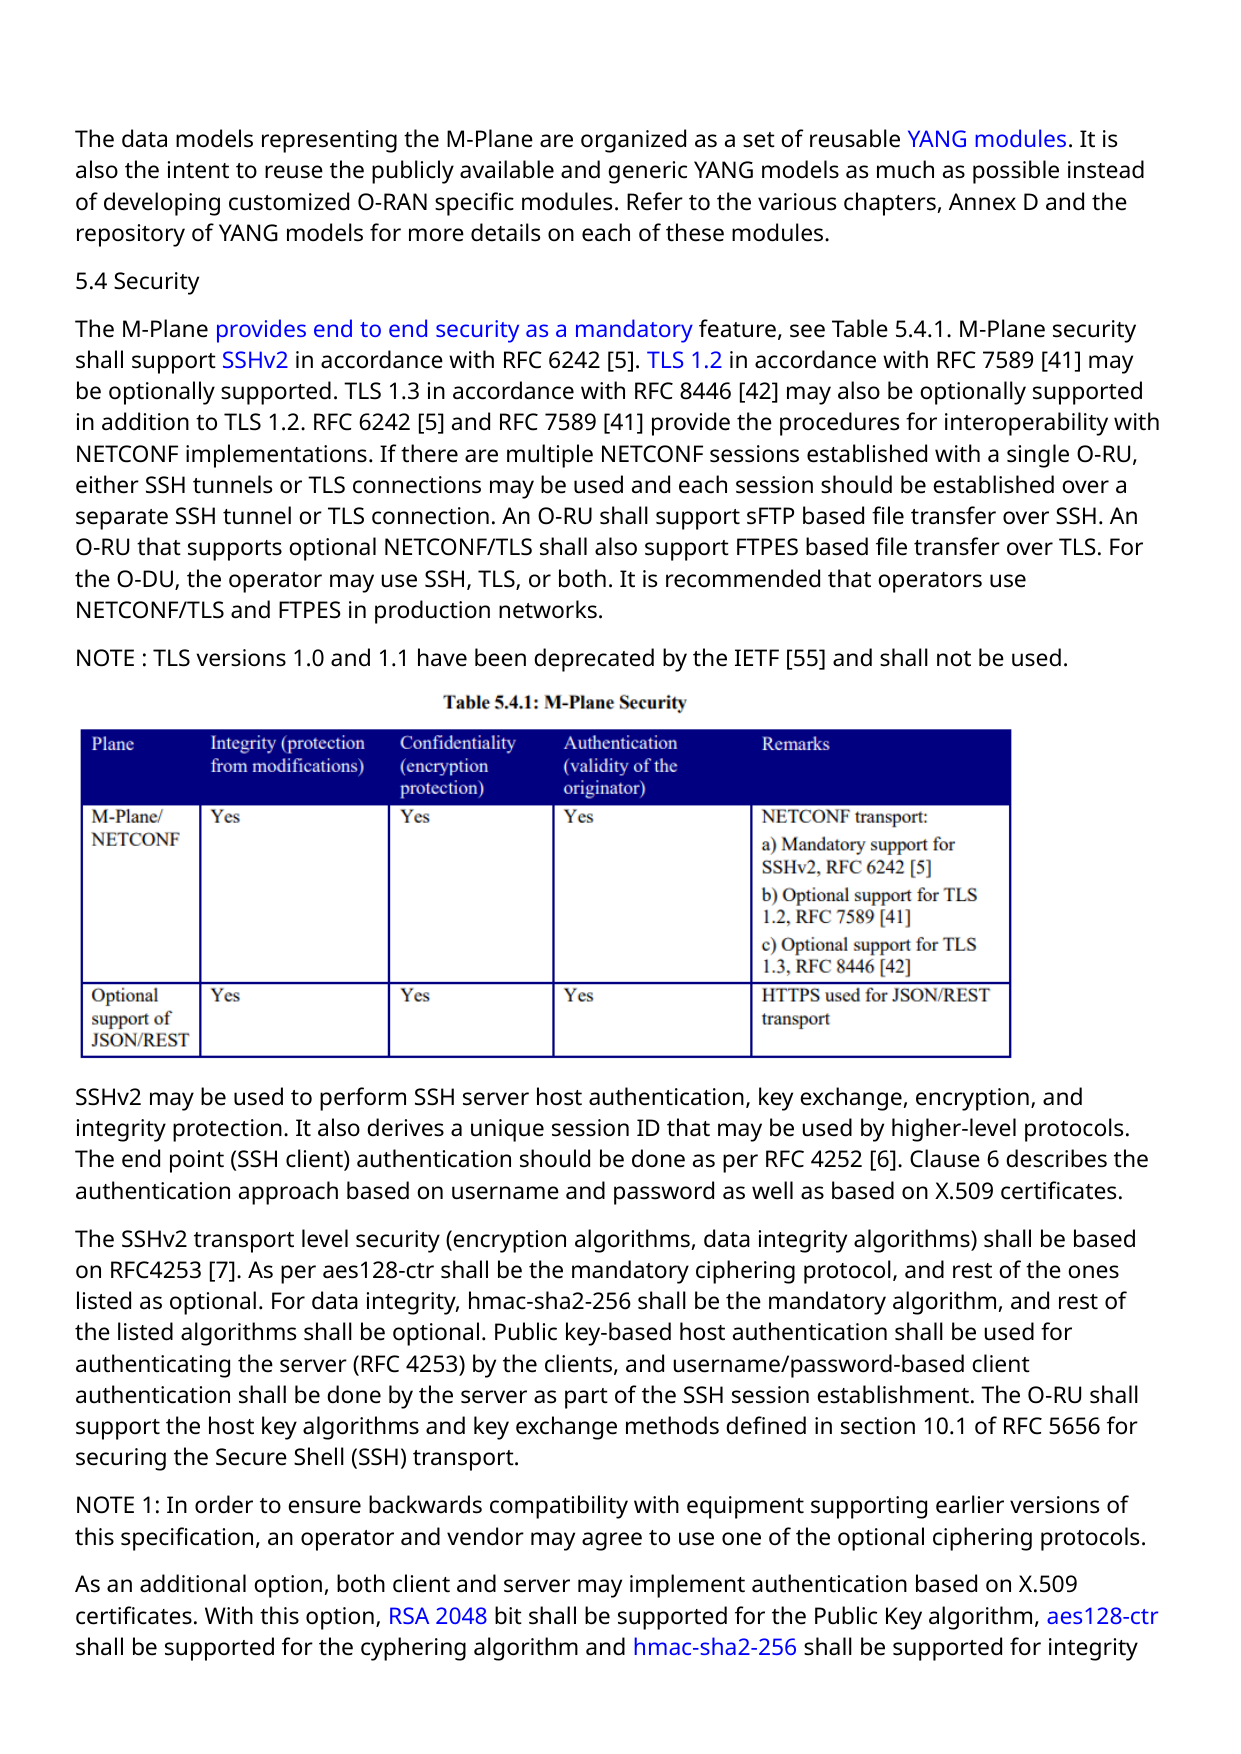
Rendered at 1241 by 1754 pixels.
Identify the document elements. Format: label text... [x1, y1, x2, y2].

text The M-Plane provides end to end security as a mandatory feature, see Table 5.4.1. M-Plane security shall support SSHv2 in accordance with RFC 6242 [5]. TLS 1.2 in accordance with RFC 7589 [41] may be optionally supported. TLS 1.3 in accordance with RFC 8446 [42] may also be optionally supported in addition to TLS 1.2. RFC 6242 [5] and RFC 7589 [41] provide the procedures for interoperability with NETCONF implementations. If there are multiple NETCONF sessions established with a single O-RU, either SSH tunnels or TLS connections may be used and each session should be established over a separate SSH tunnel or TLS connection. An O-RU shall support sFTP based file transfer over SSH. An O-RU that supports optional NETCONF/TLS shall also support FTPES based file transfer over TLS. For the O-DU, the operator may use SSH, TLS, or both. It is recommended that operators use NETCONF/TLS and FTPES in production networks. [75, 312, 1165, 625]
subtitle 5.4 Security [75, 264, 1165, 296]
text NOTE 1: In order to ensure backwards compatibility with equipment supporting earlier versions of this specification, an operator and vendor may agree to use one of the optional ciphering protocols. [75, 1489, 1165, 1552]
text NOTE : TLS versions 1.0 and 1.1 have been deprecated by the IETF [55] and shall not be used. [75, 642, 1165, 673]
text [75, 1568, 1165, 1662]
text The SSHv2 transport level security (encryption algorithms, data integrity algorithms) shall be based on RFC4253 [7]. As per aes128-ctr shall be the mandatory ciphering protocol, and rest of the ones listed as optional. For data integrity, hmac-sha2-256 shall be the mandatory algorithm, and rest of the listed algorithms shall be optional. Public key-based host authentication shall be used for authenticating the server (RFC 4253) by the clients, and username/password-based client authentication shall be done by the server as part of the SSH session establishment. The O-RU shall support the host key algorithms and key exchange methods defined in section 10.1 of RFC 5656 for securing the Secure Shell (SSH) transport. [75, 1223, 1165, 1473]
picture [75, 689, 1016, 1065]
text The data models representing the M-Plane are organized as a set of reusable YANG modules. It is also the intent to reuse the publicly available and generic YANG models as much as possible instead of developing customized O-RAN specific modules. Refer to the various chapters, Annex D and the repository of YANG models for more details on each of these modules. [75, 123, 1165, 248]
text SSHv2 may be used to perform SSH server host authentication, key exchange, encryption, and integrity protection. It also derives a unique session ID that may be used by higher-level protocols. The end point (SSH client) authentication should be done as per RFC 4252 [6]. Clause 6 describes the authentication approach based on username and password as well as based on X.509 certificates. [75, 1081, 1165, 1206]
